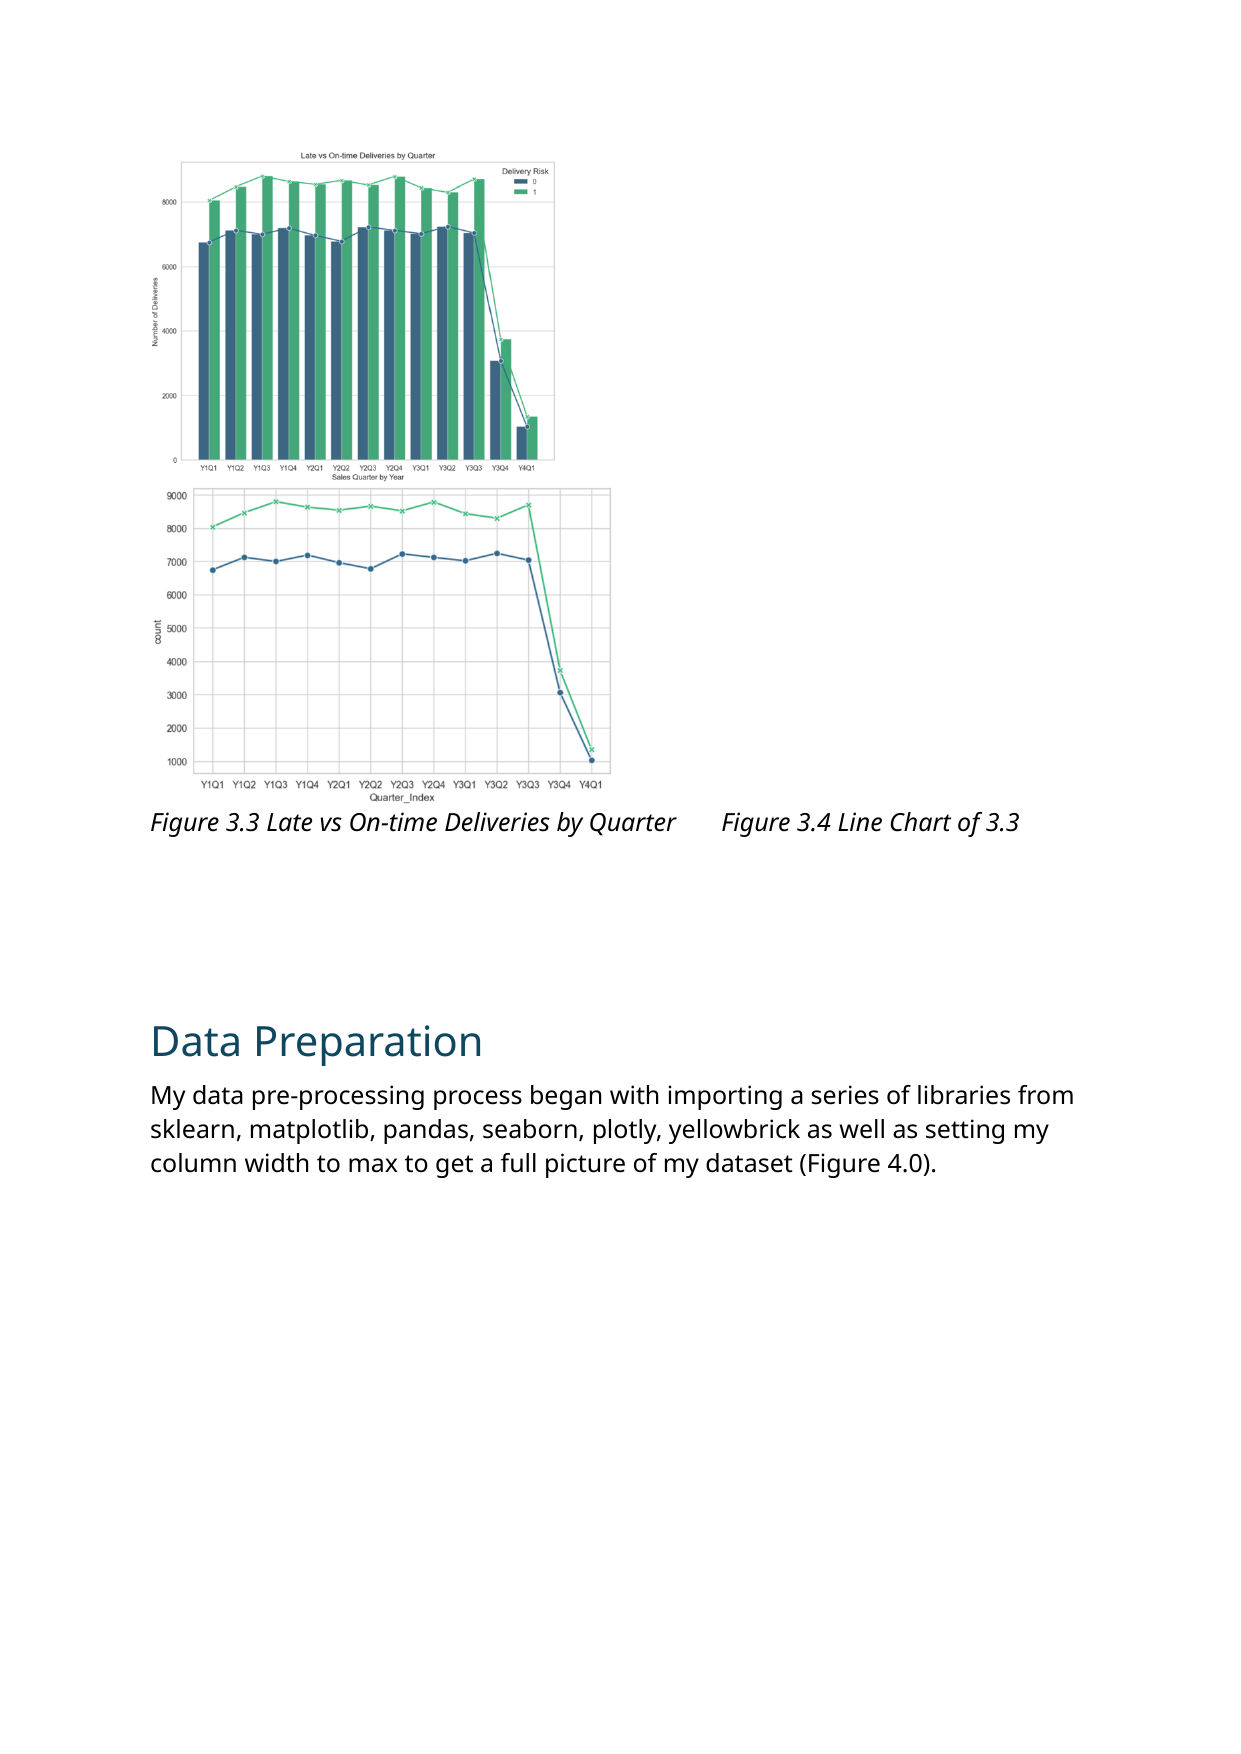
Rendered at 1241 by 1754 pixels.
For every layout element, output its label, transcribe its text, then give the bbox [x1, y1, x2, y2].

picture [150, 150, 616, 805]
subtitle Data Preparation [150, 1012, 1090, 1069]
text My data pre-processing process began with importing a series of libraries from sklearn, matplotlib, pandas, seaborn, plotly, yellowbrick as well as setting my column width to max to get a full picture of my dataset (Figure 4.0). [150, 1077, 1090, 1179]
text Figure 3.3 Late vs On-time Deliveries by Quarter Figure 3.4 Line Chart of 3.3 [150, 804, 1090, 838]
